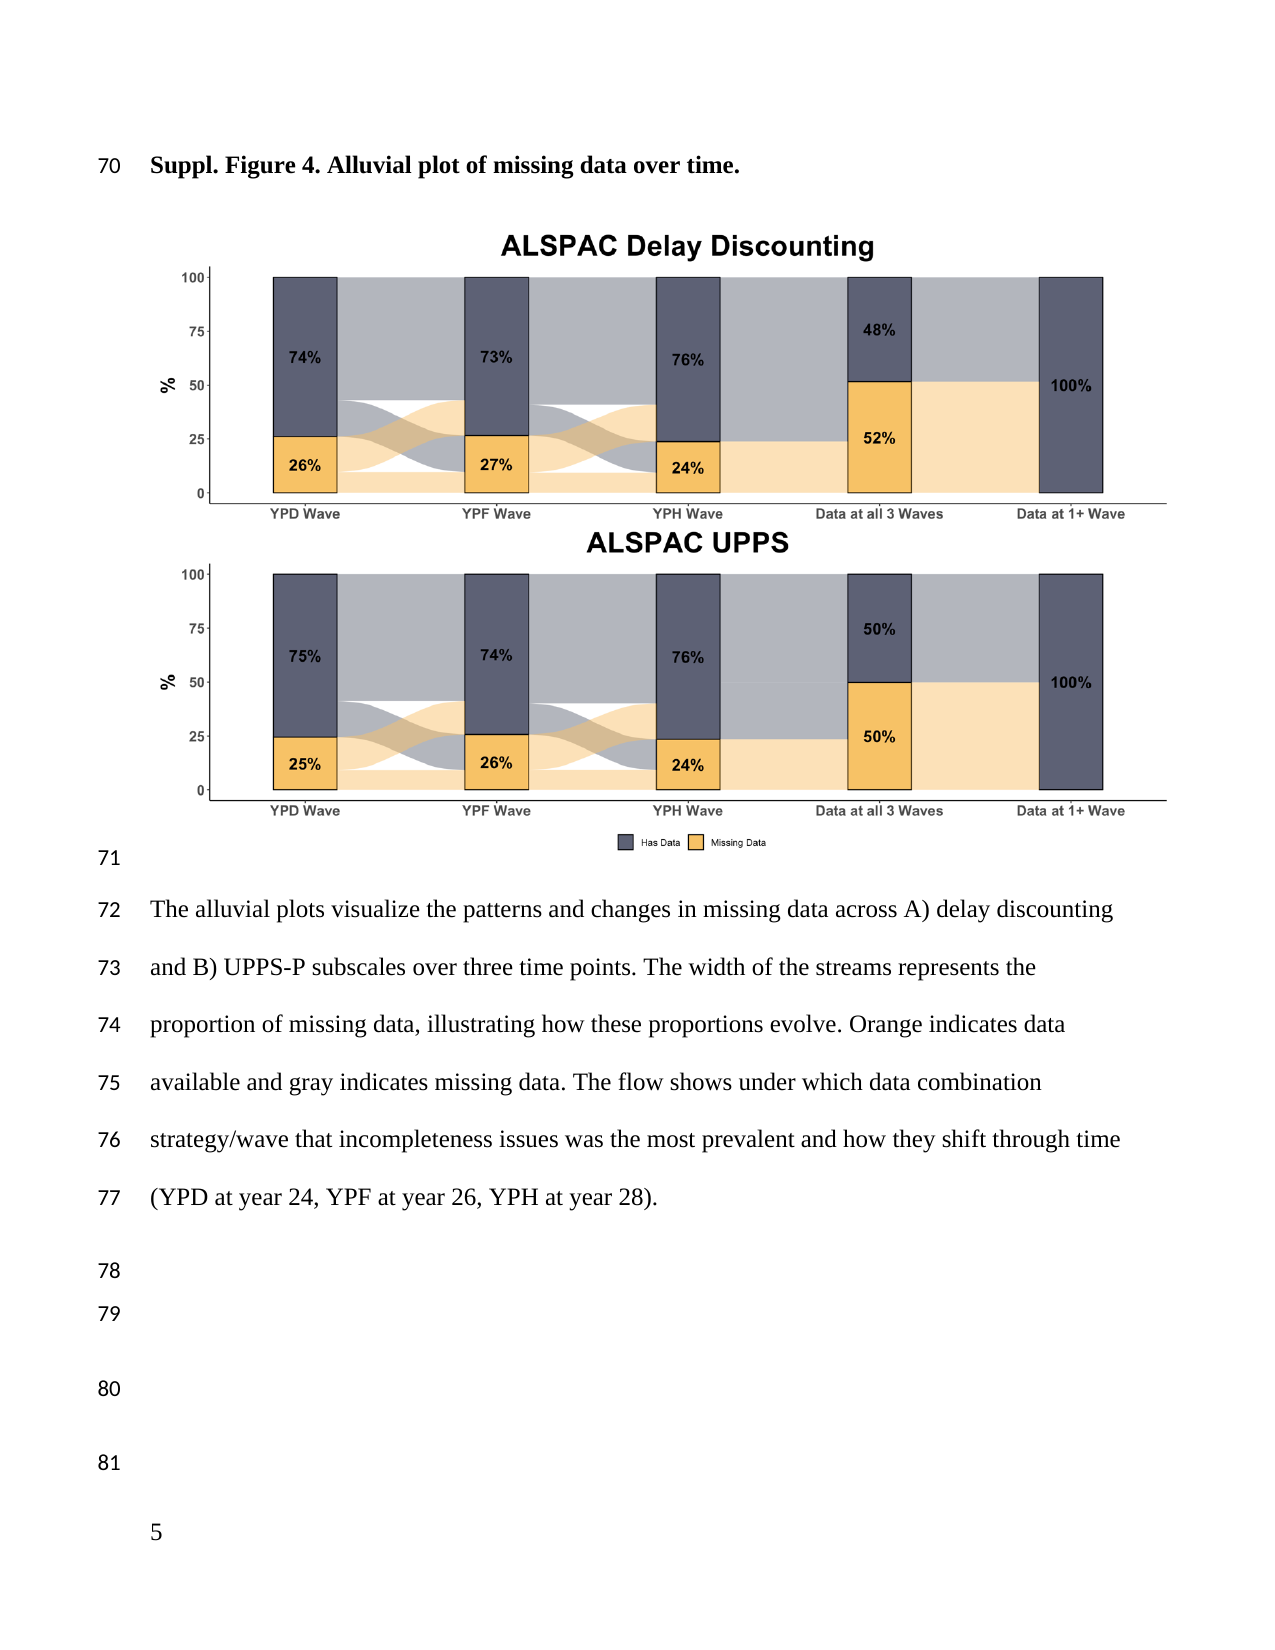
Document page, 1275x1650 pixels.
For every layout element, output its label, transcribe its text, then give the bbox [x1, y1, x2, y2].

text Suppl. Figure 4. Alluvial plot of missing data over time. [150, 150, 1125, 179]
picture [150, 224, 1177, 866]
text The alluvial plots visualize the patterns and changes in missing data across A) delay discounting and B) UPPS-P subscales over three time points. The width of the streams represents the proportion of missing data, illustrating how these proportions evolve. Orange indicates data available and gray indicates missing data. The flow shows under which data combination strategy/wave that incompleteness issues was the most prevalent and how they shift through time (YPD at year 24, YPF at year 26, YPH at year 28). [150, 866, 1125, 1211]
